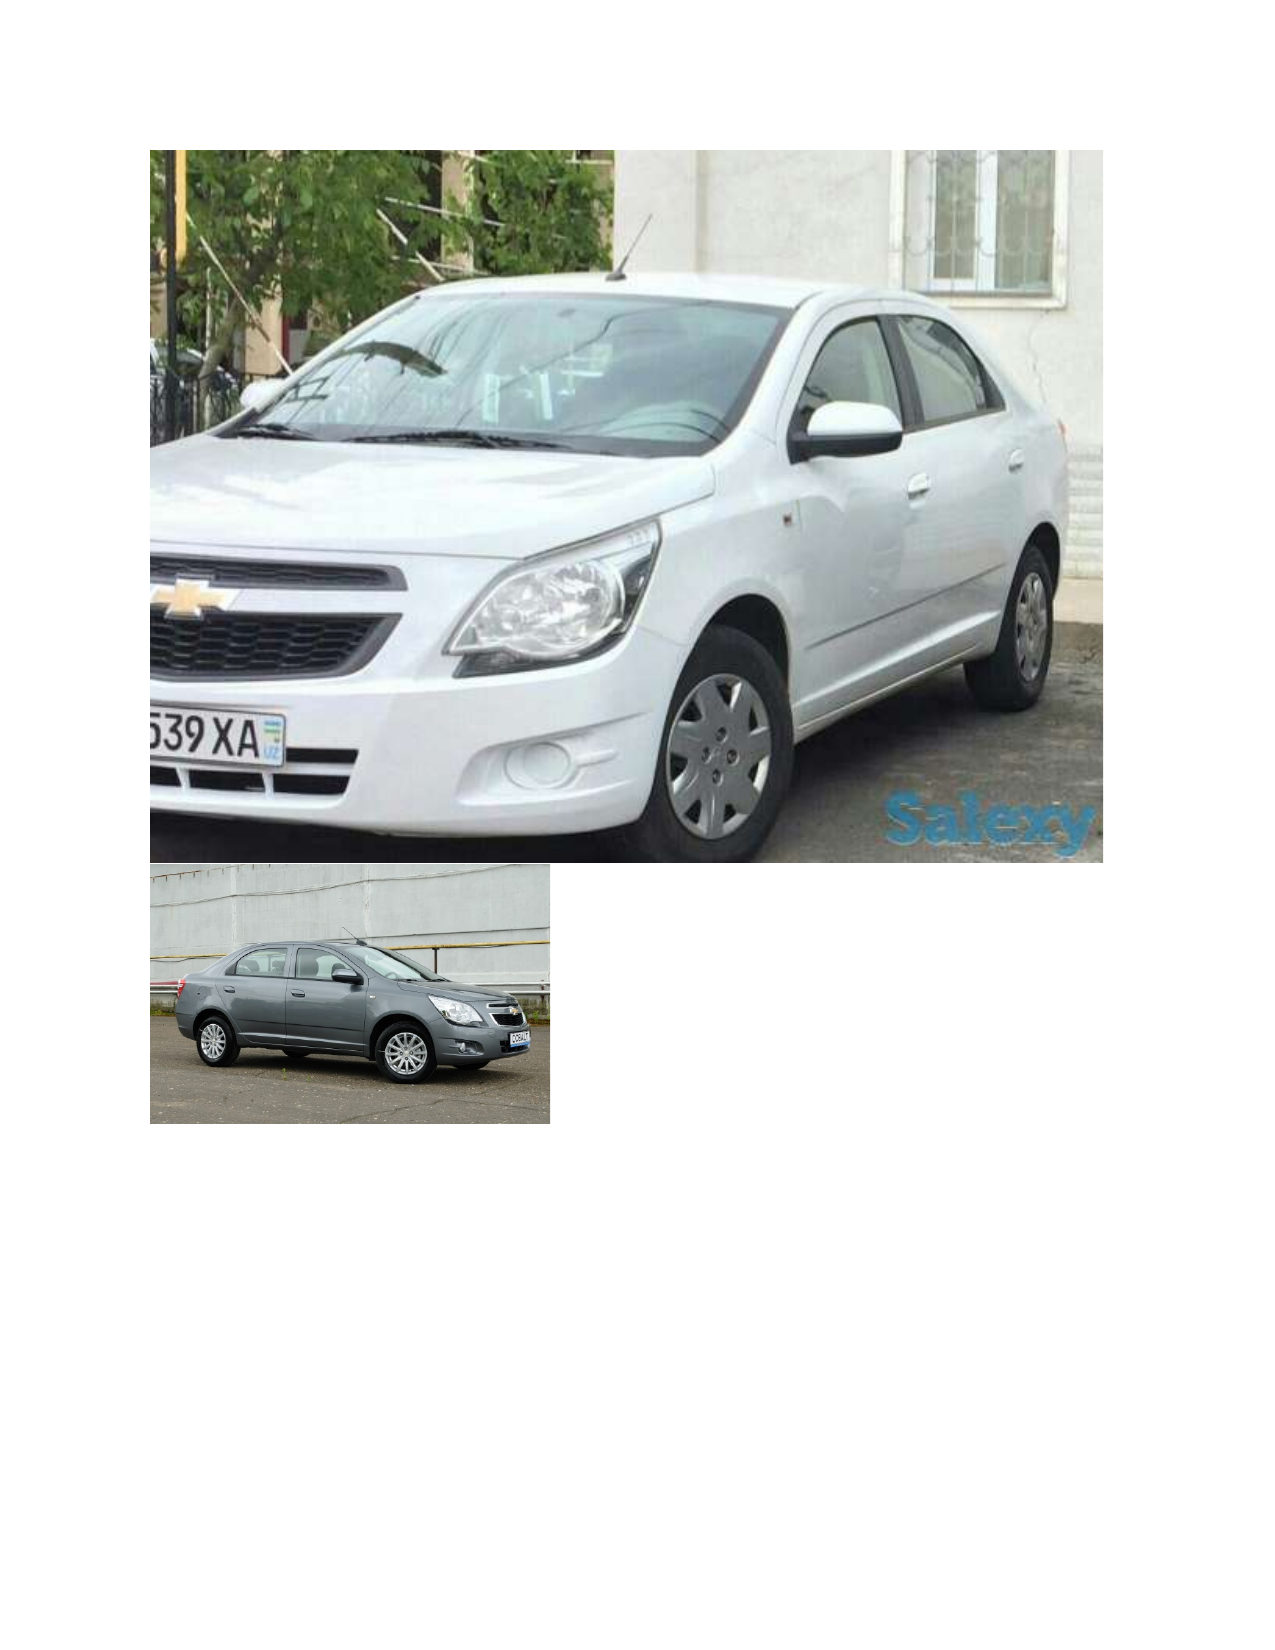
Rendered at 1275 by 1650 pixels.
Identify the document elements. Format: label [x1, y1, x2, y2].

picture [150, 864, 550, 1124]
picture [150, 150, 1104, 863]
